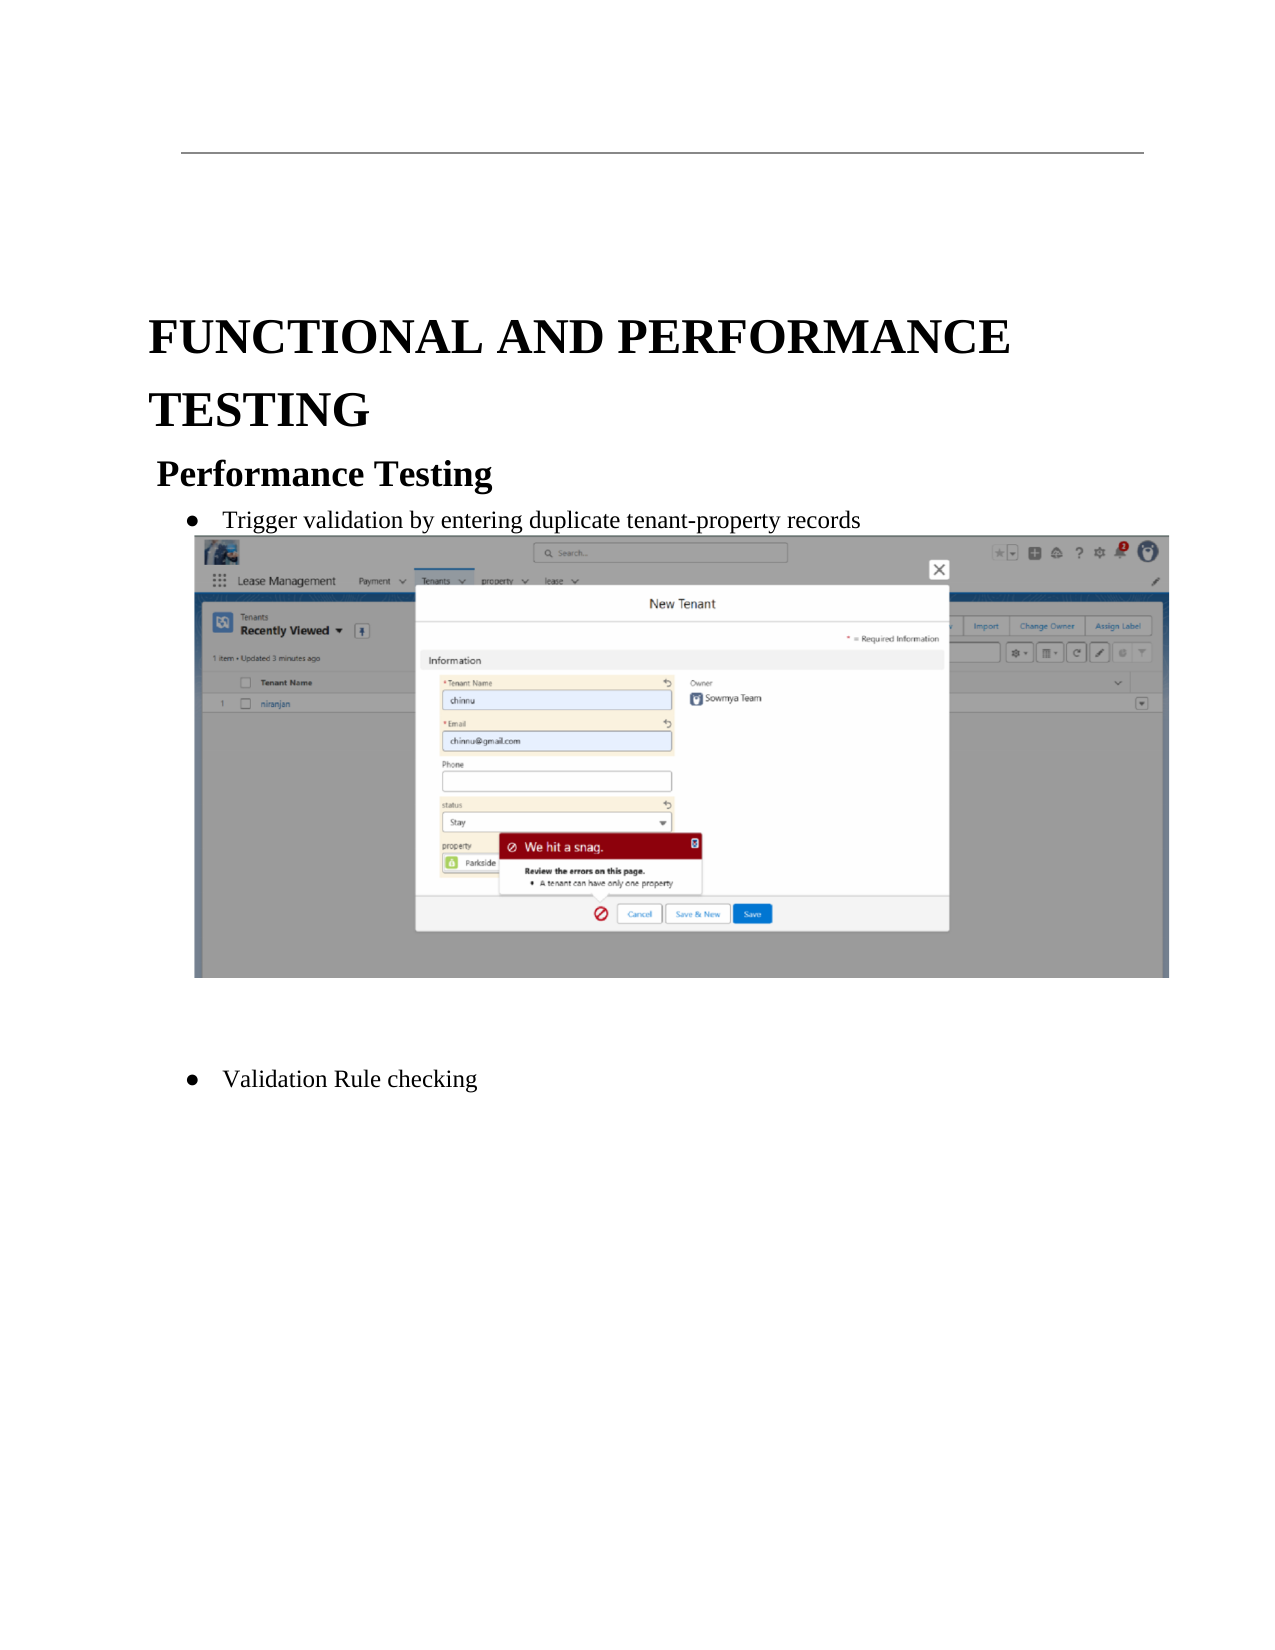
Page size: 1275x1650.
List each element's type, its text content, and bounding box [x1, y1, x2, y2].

list Trigger validation by entering duplicate tenant-property records [184, 505, 1189, 534]
list Validation Rule checking [184, 1064, 1189, 1092]
subtitle FUNCTIONAL AND PERFORMANCE [148, 307, 1189, 365]
picture [193, 534, 1170, 978]
subtitle Performance Testing [147, 452, 1189, 495]
subtitle TESTING [148, 379, 1189, 437]
